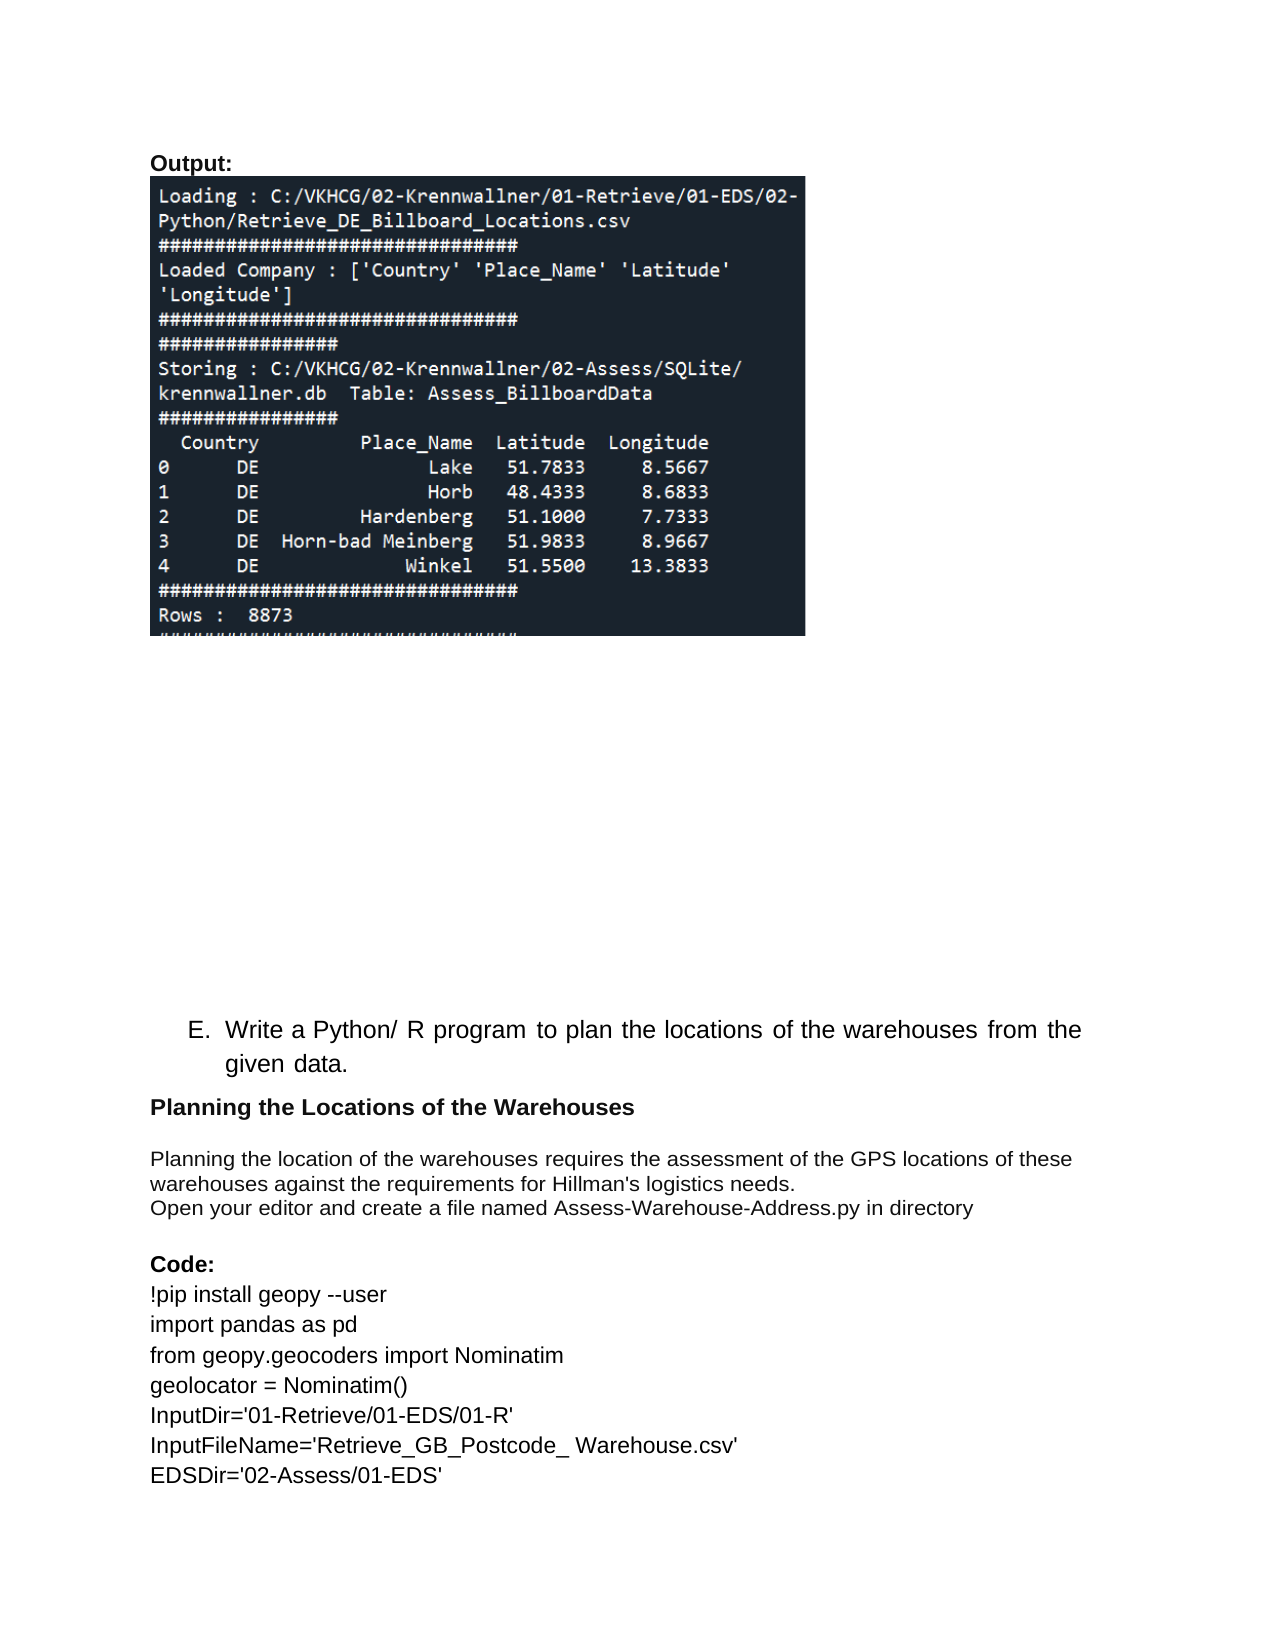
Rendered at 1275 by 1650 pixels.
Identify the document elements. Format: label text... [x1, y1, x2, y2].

text InputFileName='Retrieve_GB_Postcode_ Warehouse.csv' [150, 1432, 1125, 1458]
text Planning the Locations of the Warehouses [150, 1094, 1125, 1120]
text !pip install geopy --user [150, 1281, 1125, 1307]
text import pandas as pd [150, 1311, 1125, 1338]
text Planning the location of the warehouses requires the assessment of the GPS locations of these warehouses against the requirements for Hillman's logistics needs. [150, 1147, 1125, 1196]
picture [150, 176, 806, 636]
text Open your editor and create a file named Assess-Warehouse-Address.py in directory [150, 1196, 1125, 1220]
subtitle Write a Python/ R program to plan the locations of the warehouses from the given data. [187, 1016, 1125, 1077]
text EDSDir='02-Assess/01-EDS' [150, 1462, 1125, 1489]
text InputDir='01-Retrieve/01-EDS/01-R' [150, 1402, 1125, 1428]
text Code: [150, 1251, 1125, 1277]
text Output: [150, 150, 1125, 176]
text from geopy.geocoders import Nominatim [150, 1342, 1125, 1368]
text geolocator = Nominatim() [150, 1372, 1125, 1398]
